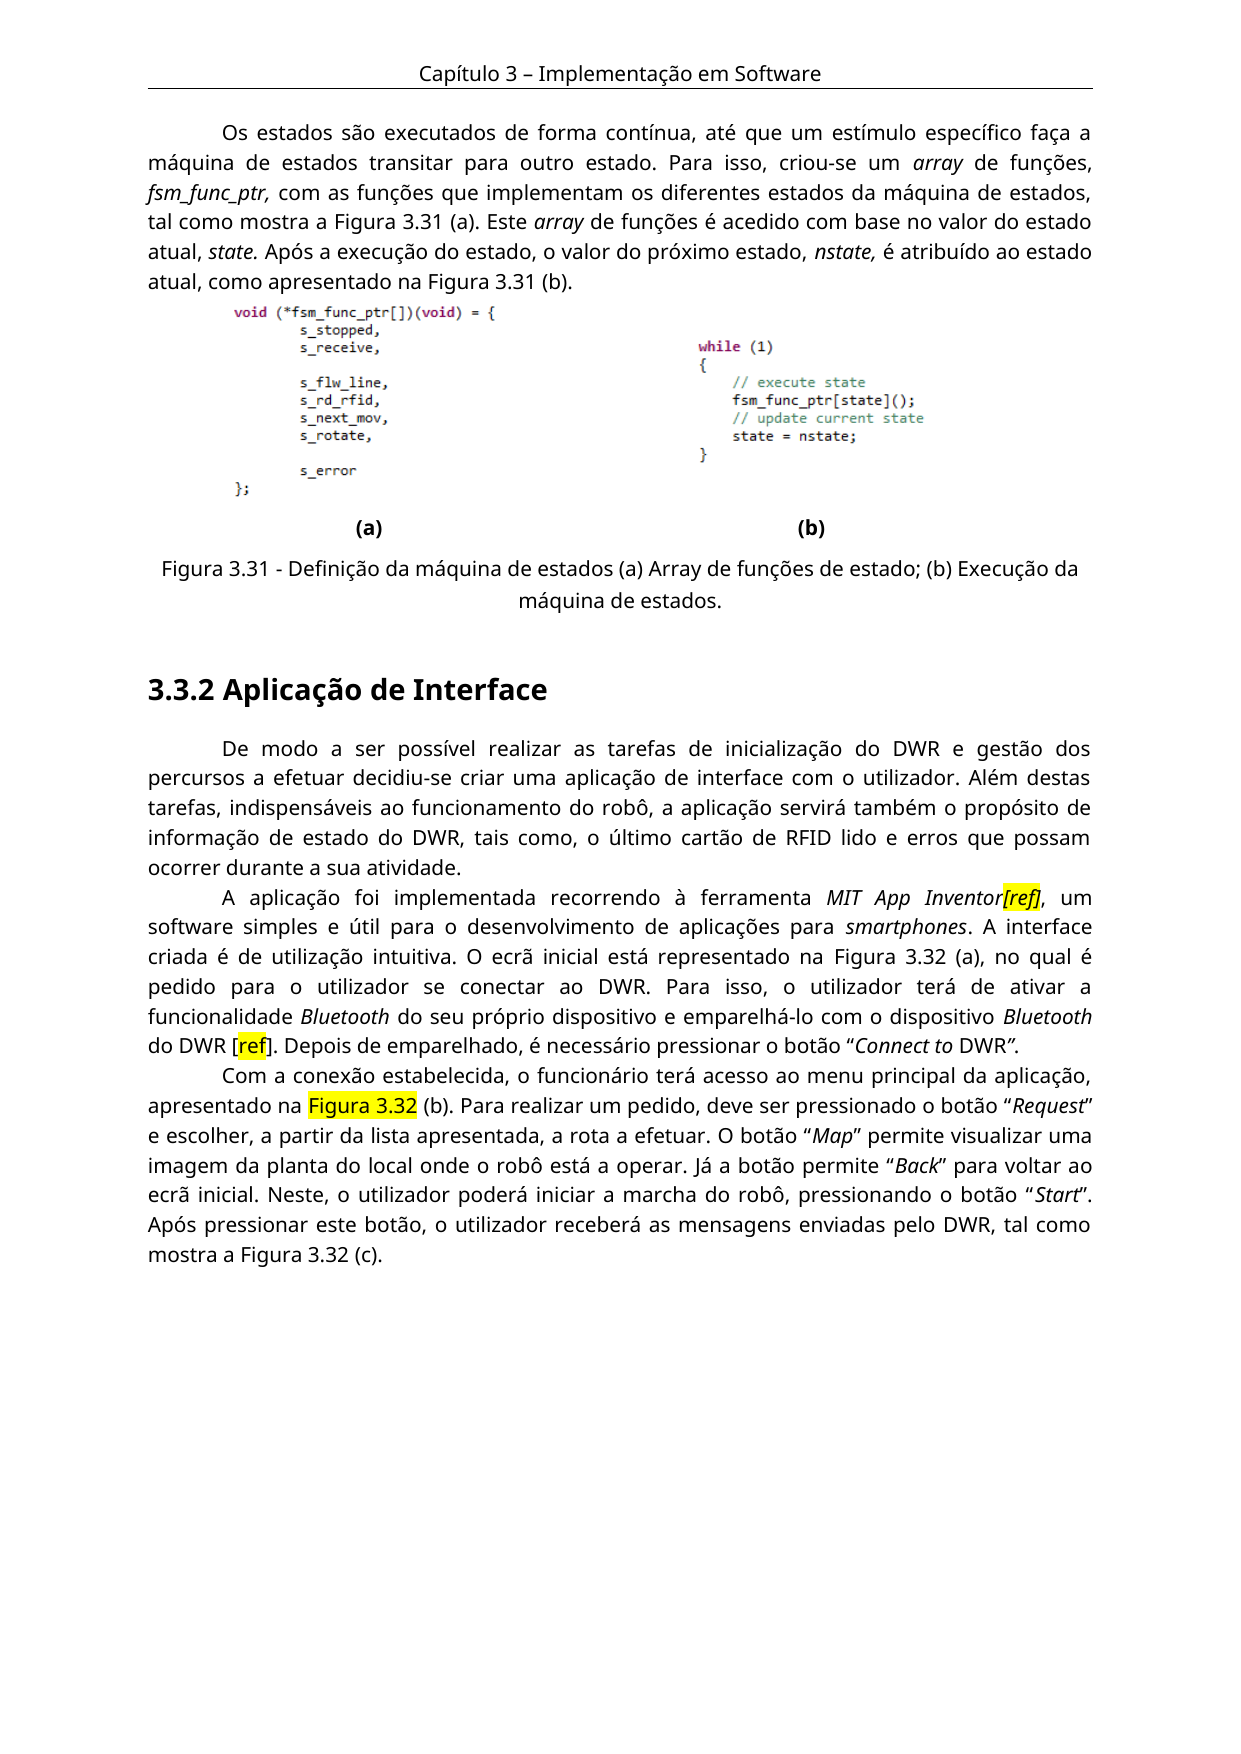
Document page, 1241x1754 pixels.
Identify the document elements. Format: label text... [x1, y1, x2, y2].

subtitle Aplicação de Interface [148, 669, 1092, 709]
table_header [590, 297, 1032, 513]
picture [232, 296, 505, 501]
table_header [148, 297, 590, 513]
table_cell (a) [148, 513, 590, 554]
picture [693, 331, 929, 466]
table_cell (b) [590, 513, 1032, 554]
text De modo a ser possível realizar as tarefas de inicialização do DWR e gestão dos percursos a efetuar decidiu-se criar uma aplicação de interface com o utilizador. Além destas tarefas, indispensáveis ao funcionamento do robô, a aplicação servirá também o propósito de informação de estado do DWR, tais como, o último cartão de RFID lido e erros que possam ocorrer durante a sua atividade. [148, 734, 1092, 881]
